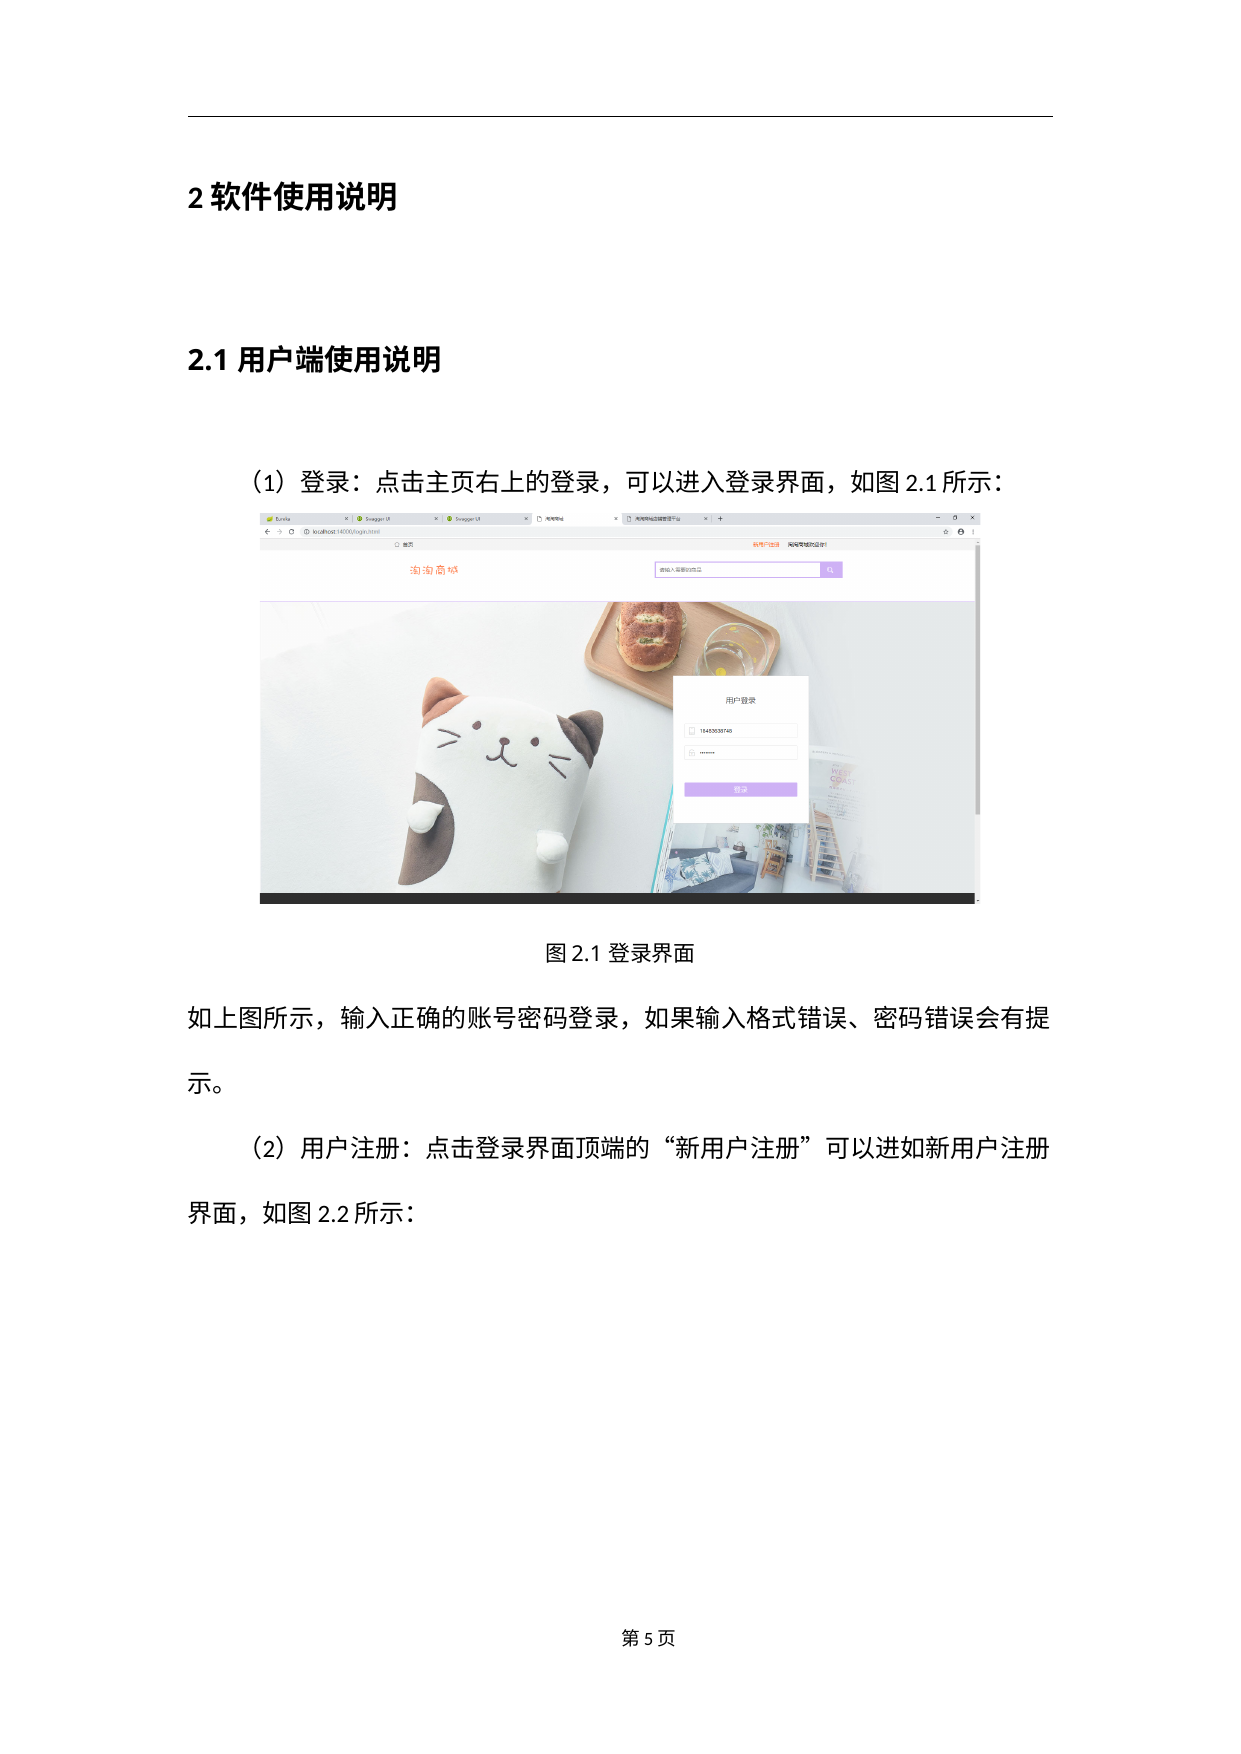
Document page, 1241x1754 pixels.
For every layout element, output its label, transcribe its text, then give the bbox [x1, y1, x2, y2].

subtitle 2.1 用户端使用说明 [187, 325, 1053, 390]
text （2）用户注册：点击登录界面顶端的“新用户注册”可以进如新用户注册界面，如图2.2所示： [187, 1114, 1053, 1244]
subtitle 2 软件使用说明 [187, 162, 1053, 227]
picture [259, 513, 981, 904]
text 如上图所示，输入正确的账号密码登录，如果输入格式错误、密码错误会有提示。 [187, 984, 1053, 1114]
text （1）登录：点击主页右上的登录，可以进入登录界面，如图2.1所示： [187, 448, 1053, 513]
